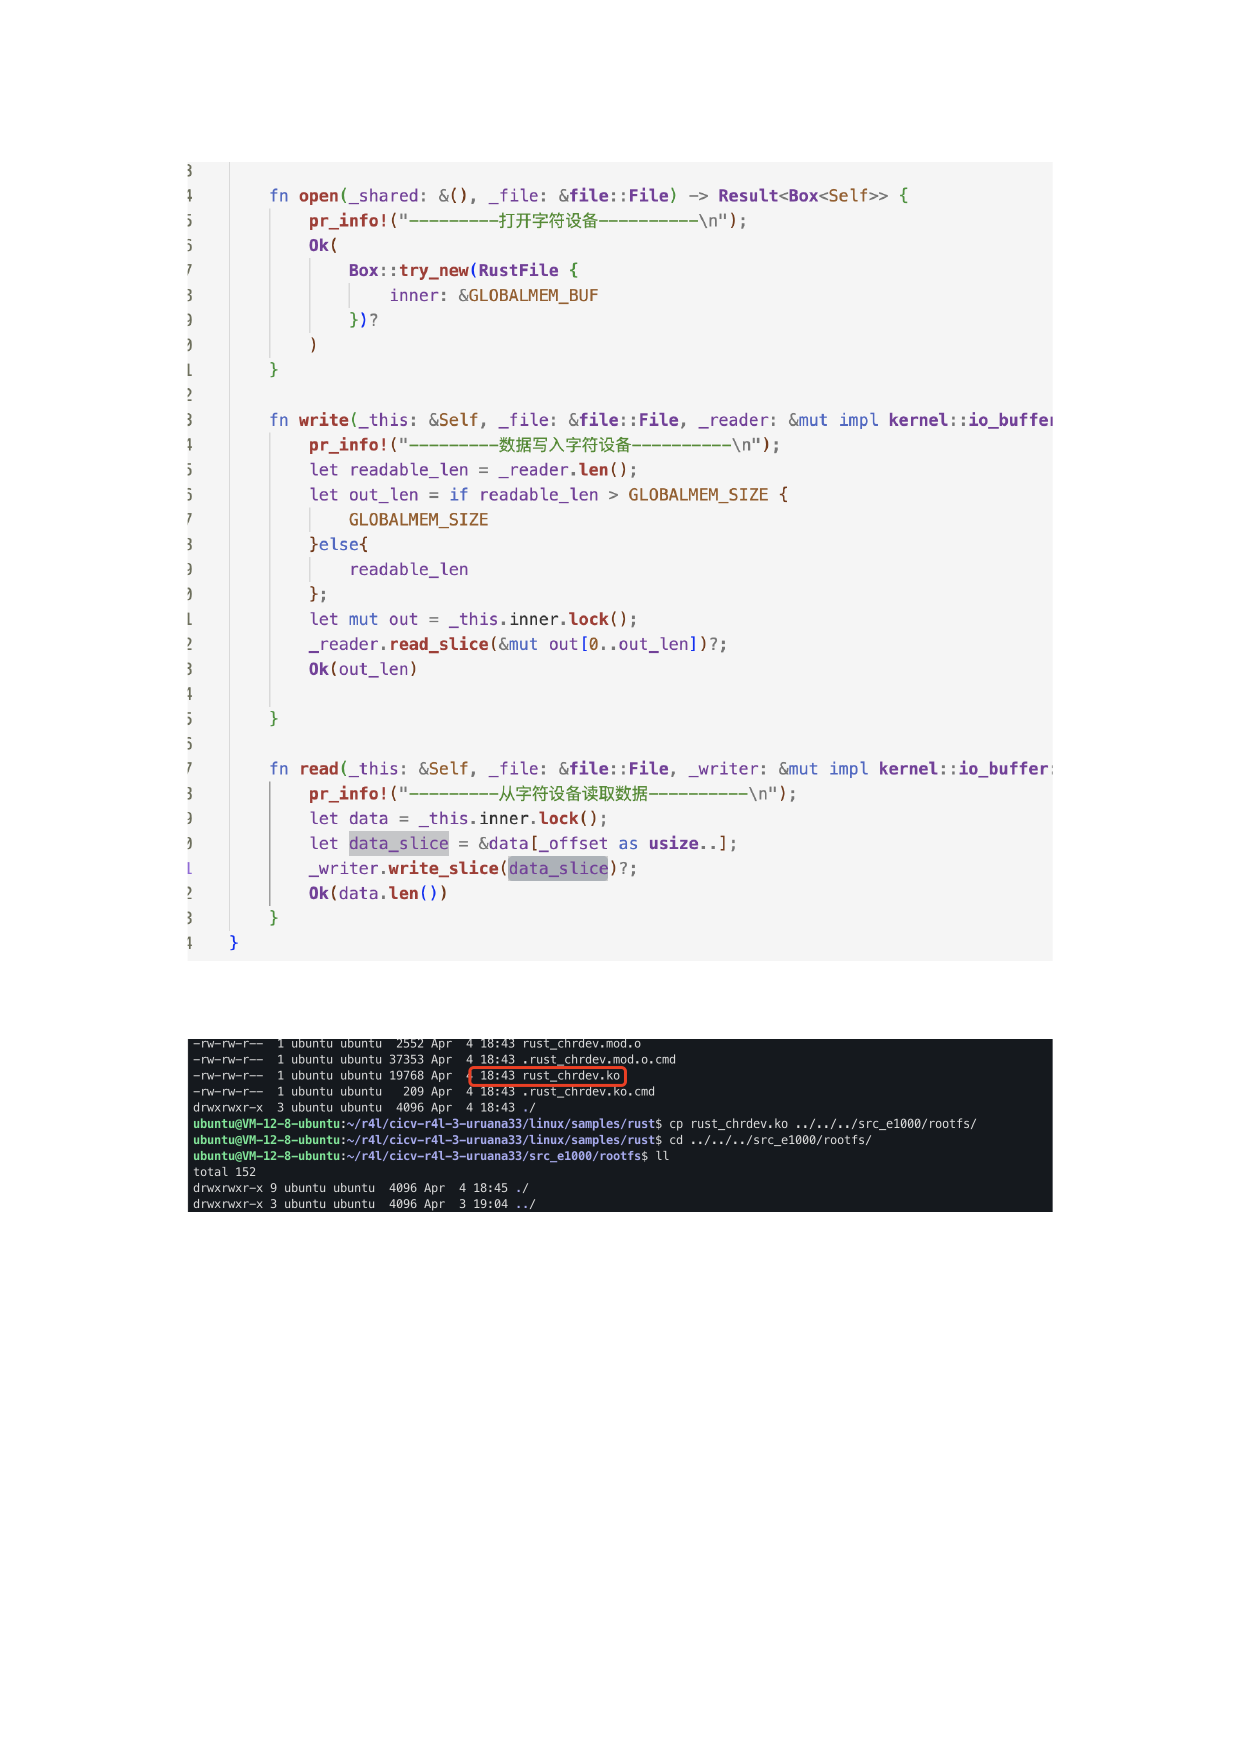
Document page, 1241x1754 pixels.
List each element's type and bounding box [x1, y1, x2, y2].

picture [187, 1039, 1053, 1212]
picture [187, 162, 1053, 961]
